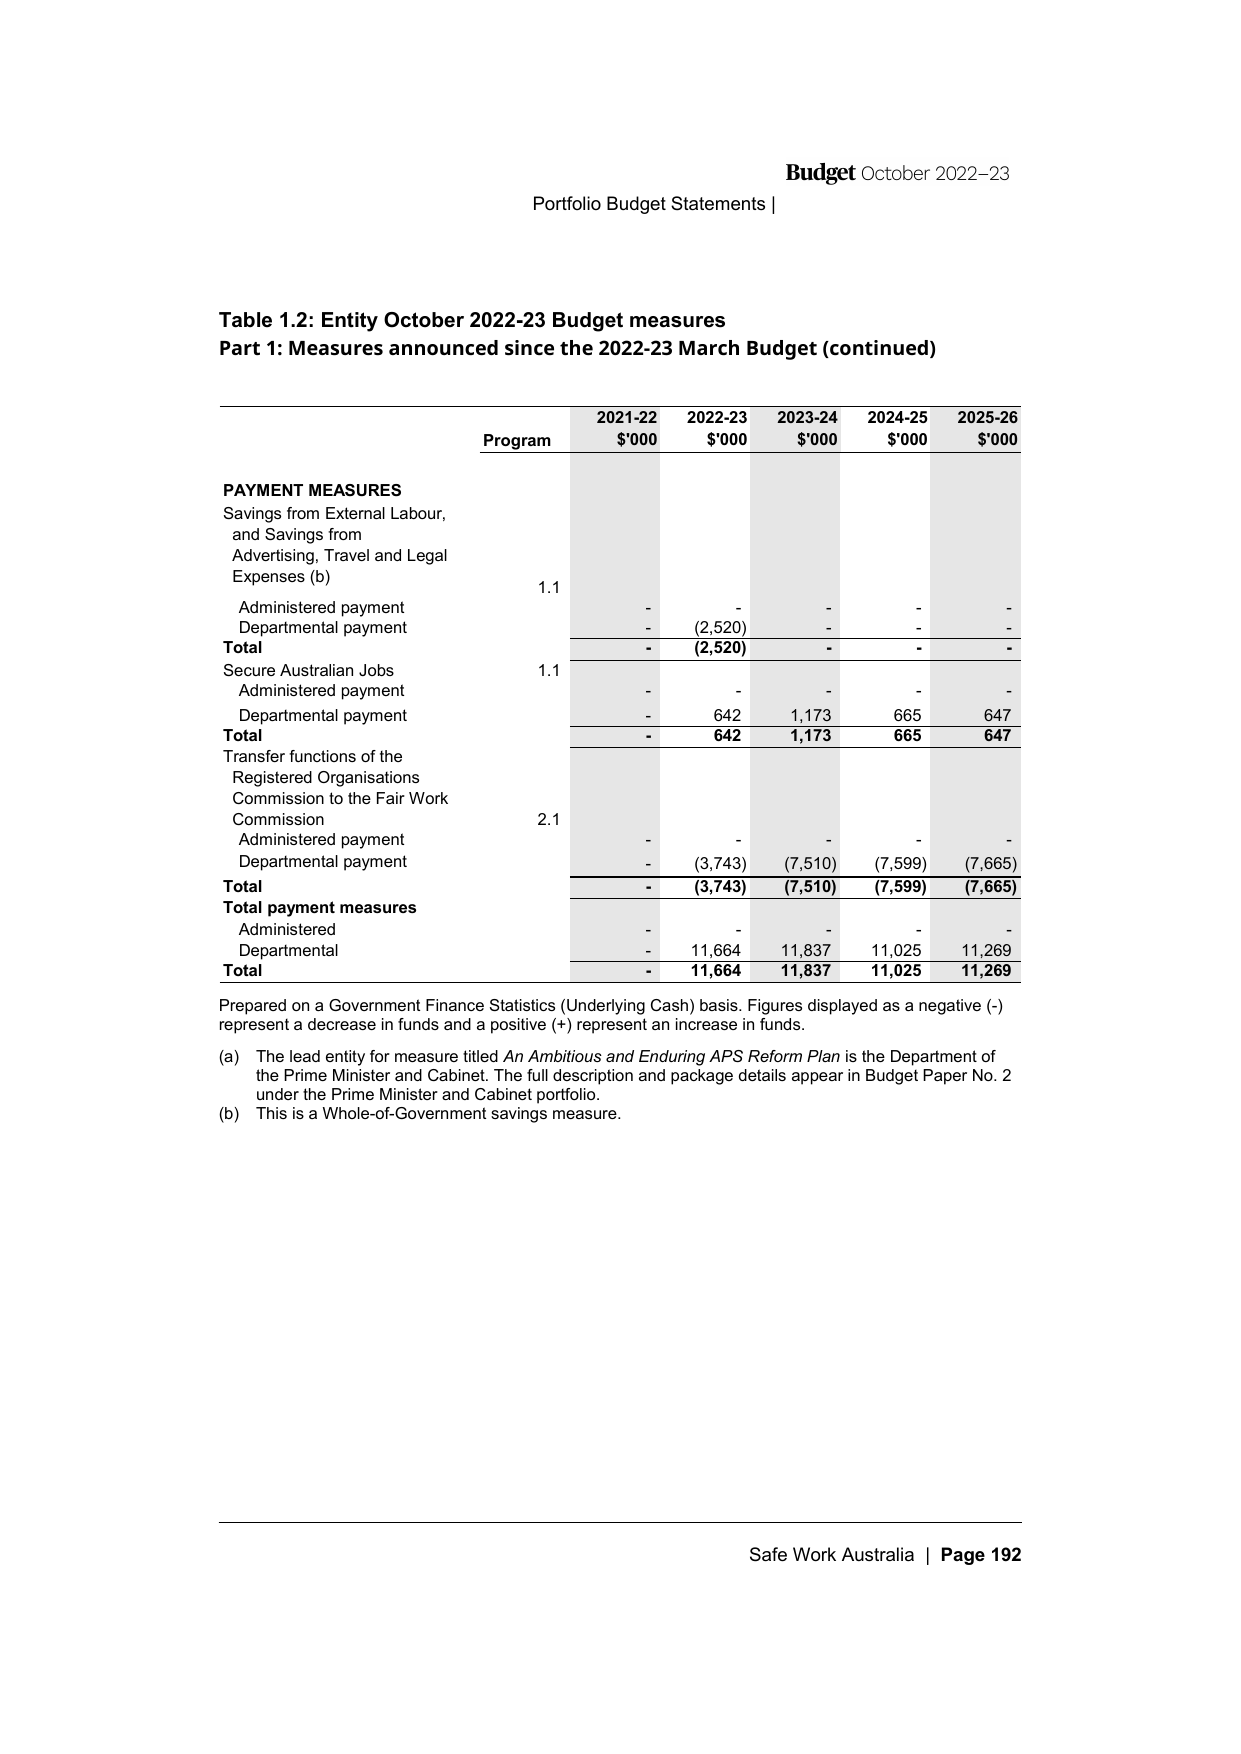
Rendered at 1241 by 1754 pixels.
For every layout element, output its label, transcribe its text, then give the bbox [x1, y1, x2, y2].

list The lead entity for measure titled An Ambitious and Enduring APS Reform Plan is the Department of the Prime Minister and Cabinet. The full description and package details appear in Budget Paper No. 2 under the Prime Minister and Cabinet portfolio. [218, 1047, 1022, 1104]
subtitle Table 1.2: Entity October 2022-23 Budget measures [218, 308, 1022, 332]
text Part 1: Measures announced since the 2022-23 March Budget (continued) [218, 334, 1033, 361]
picture [786, 157, 1009, 186]
text Prepared on a Government Finance Statistics (Underlying Cash) basis. Figures displayed as a negative (-) represent a decrease in funds and a positive (+) represent an increase in funds. [218, 996, 1022, 1034]
list This is a Whole-of-Government savings measure. [218, 1104, 1022, 1123]
